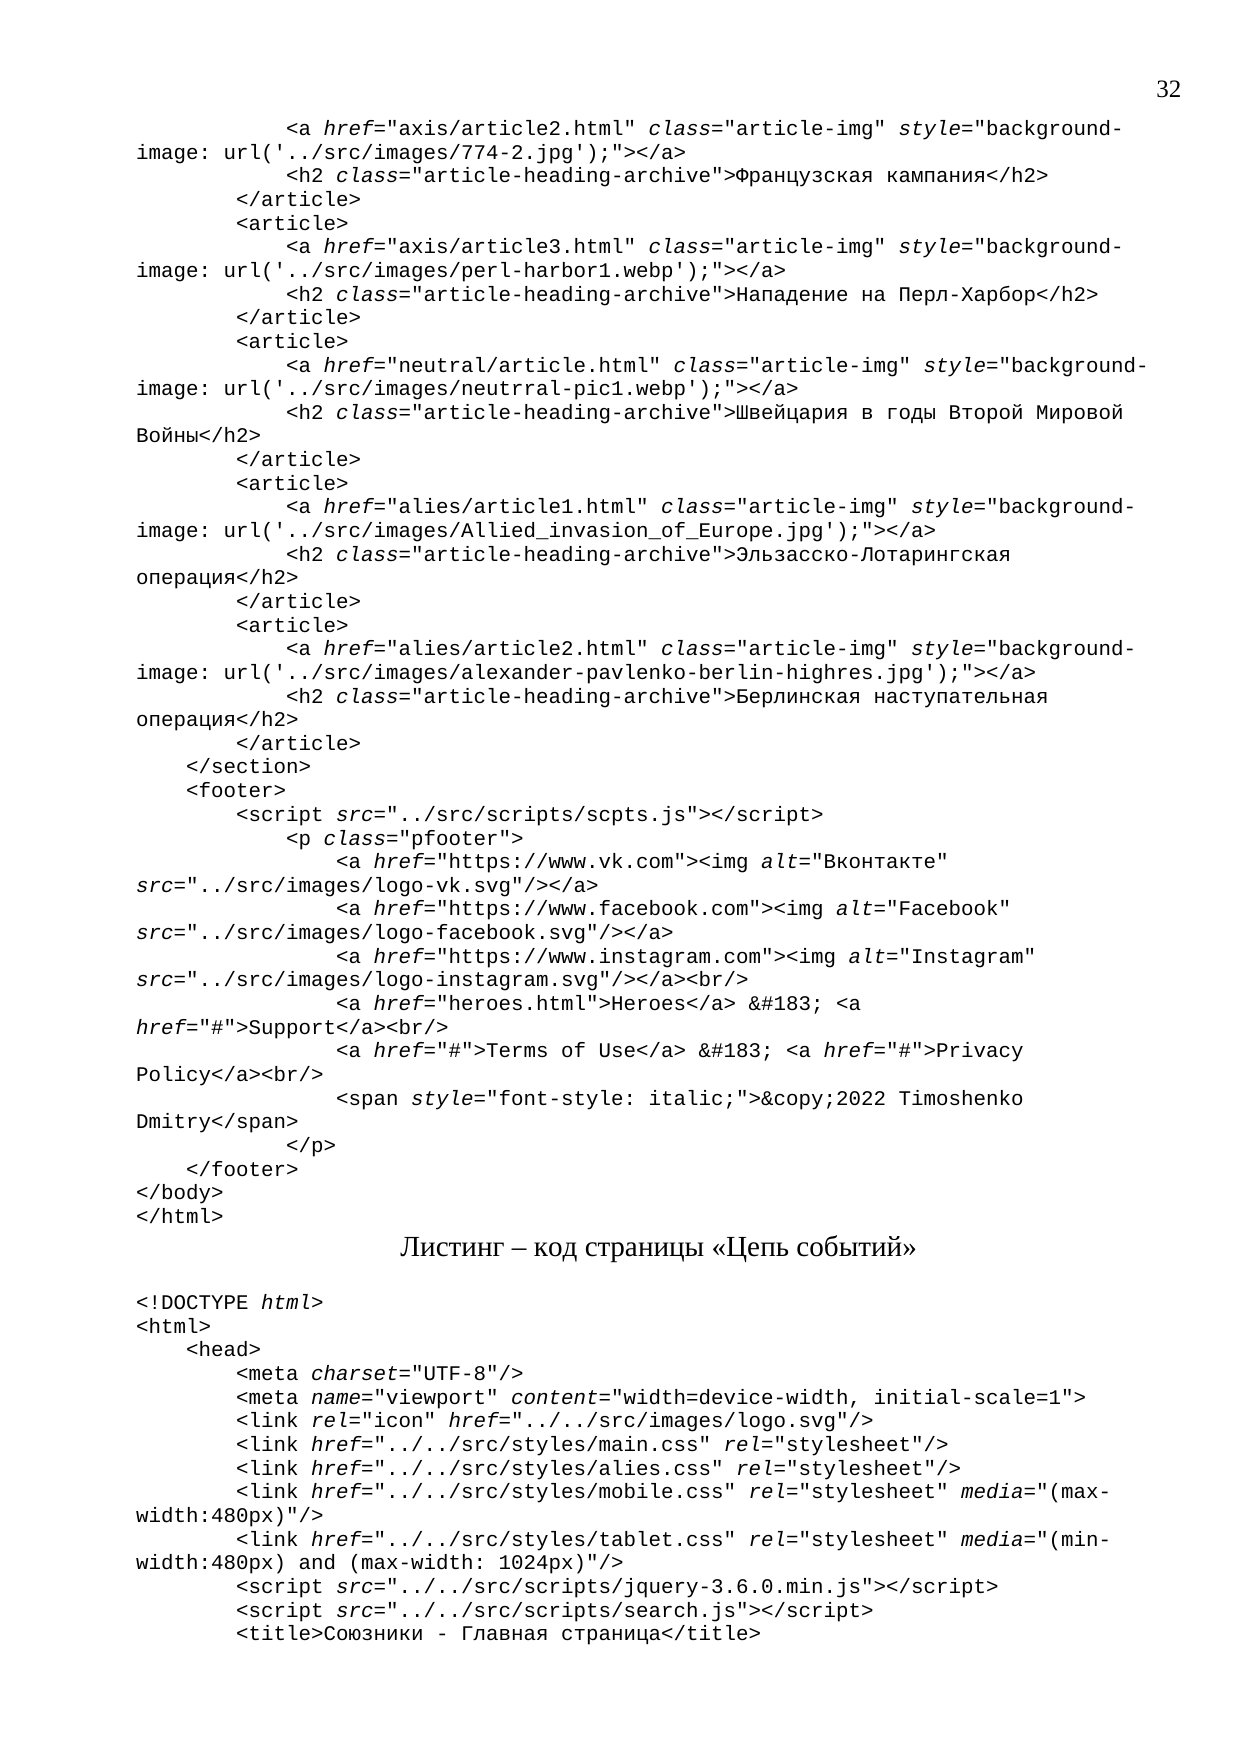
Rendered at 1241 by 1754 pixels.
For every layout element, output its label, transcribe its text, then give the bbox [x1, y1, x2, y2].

text <h2 class="article-heading-archive">Швейцария в годы Второй Мировой Войны</h2> [136, 402, 1181, 449]
text <html> [136, 1316, 1181, 1339]
text </article> [136, 189, 1181, 213]
text <a href="#">Terms of Use</a> &#183; <a href="#">Privacy Policy</a><br/> [136, 1040, 1181, 1088]
text </p> [136, 1135, 1181, 1158]
text <meta charset="UTF-8"/> [136, 1363, 1181, 1387]
text <script src="../../src/scripts/jquery-3.6.0.min.js"></script> [136, 1576, 1181, 1599]
text <h2 class="article-heading-archive">Французская кампания</h2> [136, 165, 1181, 189]
text <title>Союзники - Главная страница</title> [136, 1623, 1181, 1647]
text </article> [136, 733, 1181, 757]
text <a href="axis/article3.html" class="article-img" style="background-image: url('../src/images/perl-harbor1.webp');"></a> [136, 236, 1181, 284]
text <a href="heroes.html">Heroes</a> &#183; <a href="#">Support</a><br/> [136, 993, 1181, 1040]
text <h2 class="article-heading-archive">Эльзасско-Лотарингская операция</h2> [136, 544, 1181, 591]
text <script src="../../src/scripts/search.js"></script> [136, 1599, 1181, 1623]
text <a href="alies/article2.html" class="article-img" style="background-image: url('../src/images/alexander-pavlenko-berlin-highres.jpg');"></a> [136, 638, 1181, 686]
text <link href="../../src/styles/alies.css" rel="stylesheet"/> [136, 1458, 1181, 1481]
text <p class="pfooter"> [136, 827, 1181, 851]
text </article> [136, 591, 1181, 615]
text <script src="../src/scripts/scpts.js"></script> [136, 804, 1181, 827]
text <article> [136, 213, 1181, 236]
text <article> [136, 473, 1181, 496]
text <link href="../../src/styles/tablet.css" rel="stylesheet" media="(min-width:480px) and (max-width: 1024px)"/> [136, 1529, 1181, 1576]
text <a href="axis/article2.html" class="article-img" style="background-image: url('../src/images/774-2.jpg');"></a> [136, 118, 1181, 165]
text <meta name="viewport" content="width=device-width, initial-scale=1"> [136, 1387, 1181, 1410]
text <link href="../../src/styles/main.css" rel="stylesheet"/> [136, 1434, 1181, 1458]
text </article> [136, 449, 1181, 473]
text <a href="https://www.facebook.com"><img alt="Facebook" src="../src/images/logo-facebook.svg"/></a> [136, 898, 1181, 946]
text </section> [136, 757, 1181, 780]
text <!DOCTYPE html> [136, 1292, 1181, 1316]
text <a href="alies/article1.html" class="article-img" style="background-image: url('../src/images/Allied_invasion_of_Europe.jpg');"></a> [136, 496, 1181, 544]
text </html> [136, 1206, 1181, 1229]
text Листинг – код страницы «Цепь событий» [136, 1229, 1181, 1263]
text </footer> [136, 1158, 1181, 1182]
text <article> [136, 615, 1181, 638]
text </body> [136, 1182, 1181, 1206]
text <a href="https://www.instagram.com"><img alt="Instagram" src="../src/images/logo-instagram.svg"/></a><br/> [136, 946, 1181, 993]
text <span style="font-style: italic;">&copy;2022 Timoshenko Dmitry</span> [136, 1088, 1181, 1135]
text <a href="neutral/article.html" class="article-img" style="background-image: url('../src/images/neutrral-pic1.webp');"></a> [136, 354, 1181, 402]
text <link href="../../src/styles/mobile.css" rel="stylesheet" media="(max-width:480px)"/> [136, 1481, 1181, 1529]
text <h2 class="article-heading-archive">Берлинская наступательная операция</h2> [136, 686, 1181, 733]
text <article> [136, 331, 1181, 354]
text </article> [136, 307, 1181, 331]
text <footer> [136, 780, 1181, 804]
text <a href="https://www.vk.com"><img alt="Вконтакте" src="../src/images/logo-vk.svg"/></a> [136, 851, 1181, 898]
text <link rel="icon" href="../../src/images/logo.svg"/> [136, 1410, 1181, 1434]
text <head> [136, 1339, 1181, 1363]
text <h2 class="article-heading-archive">Нападение на Перл-Харбор</h2> [136, 284, 1181, 307]
